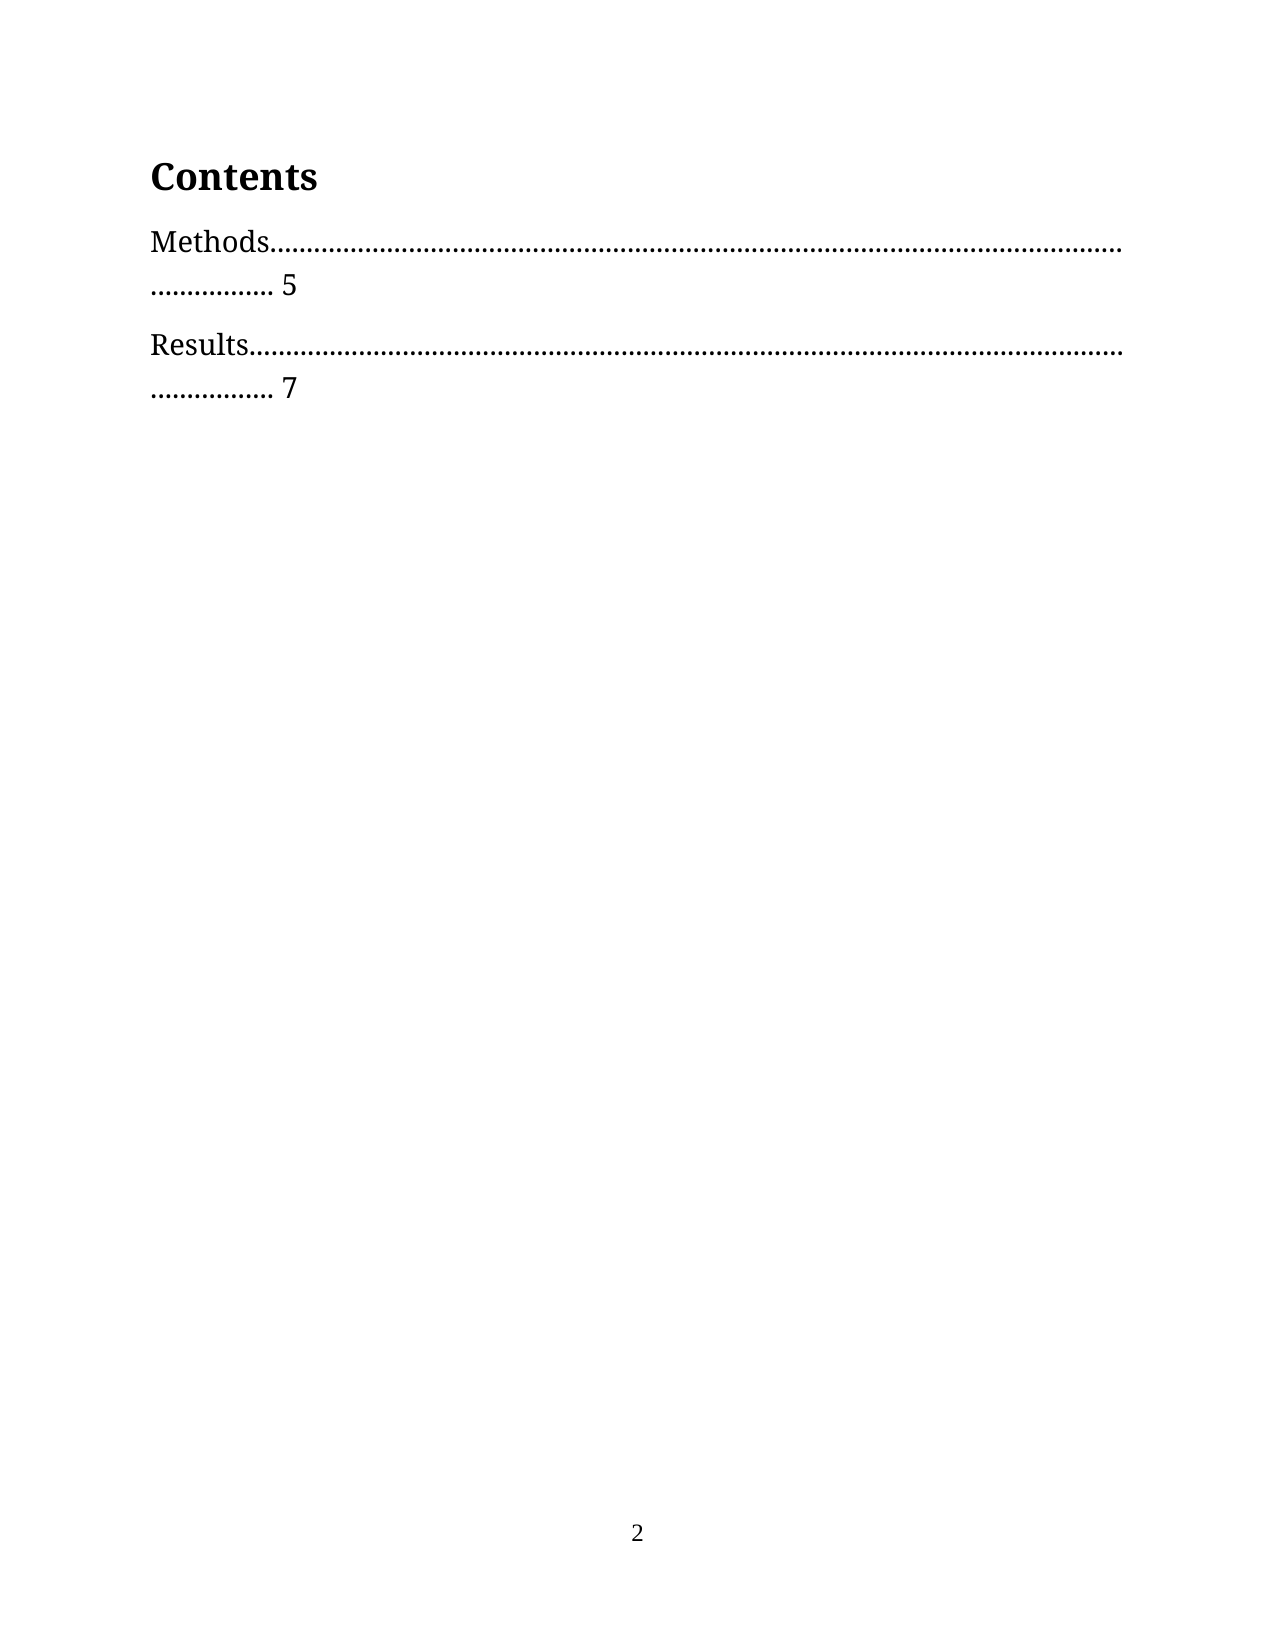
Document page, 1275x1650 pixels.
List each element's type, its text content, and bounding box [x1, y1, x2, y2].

text Results......................................................................................................................................... 7 [150, 324, 1125, 407]
text Contents [150, 150, 1125, 201]
text Methods...................................................................................................................................... 5 [150, 222, 1125, 304]
